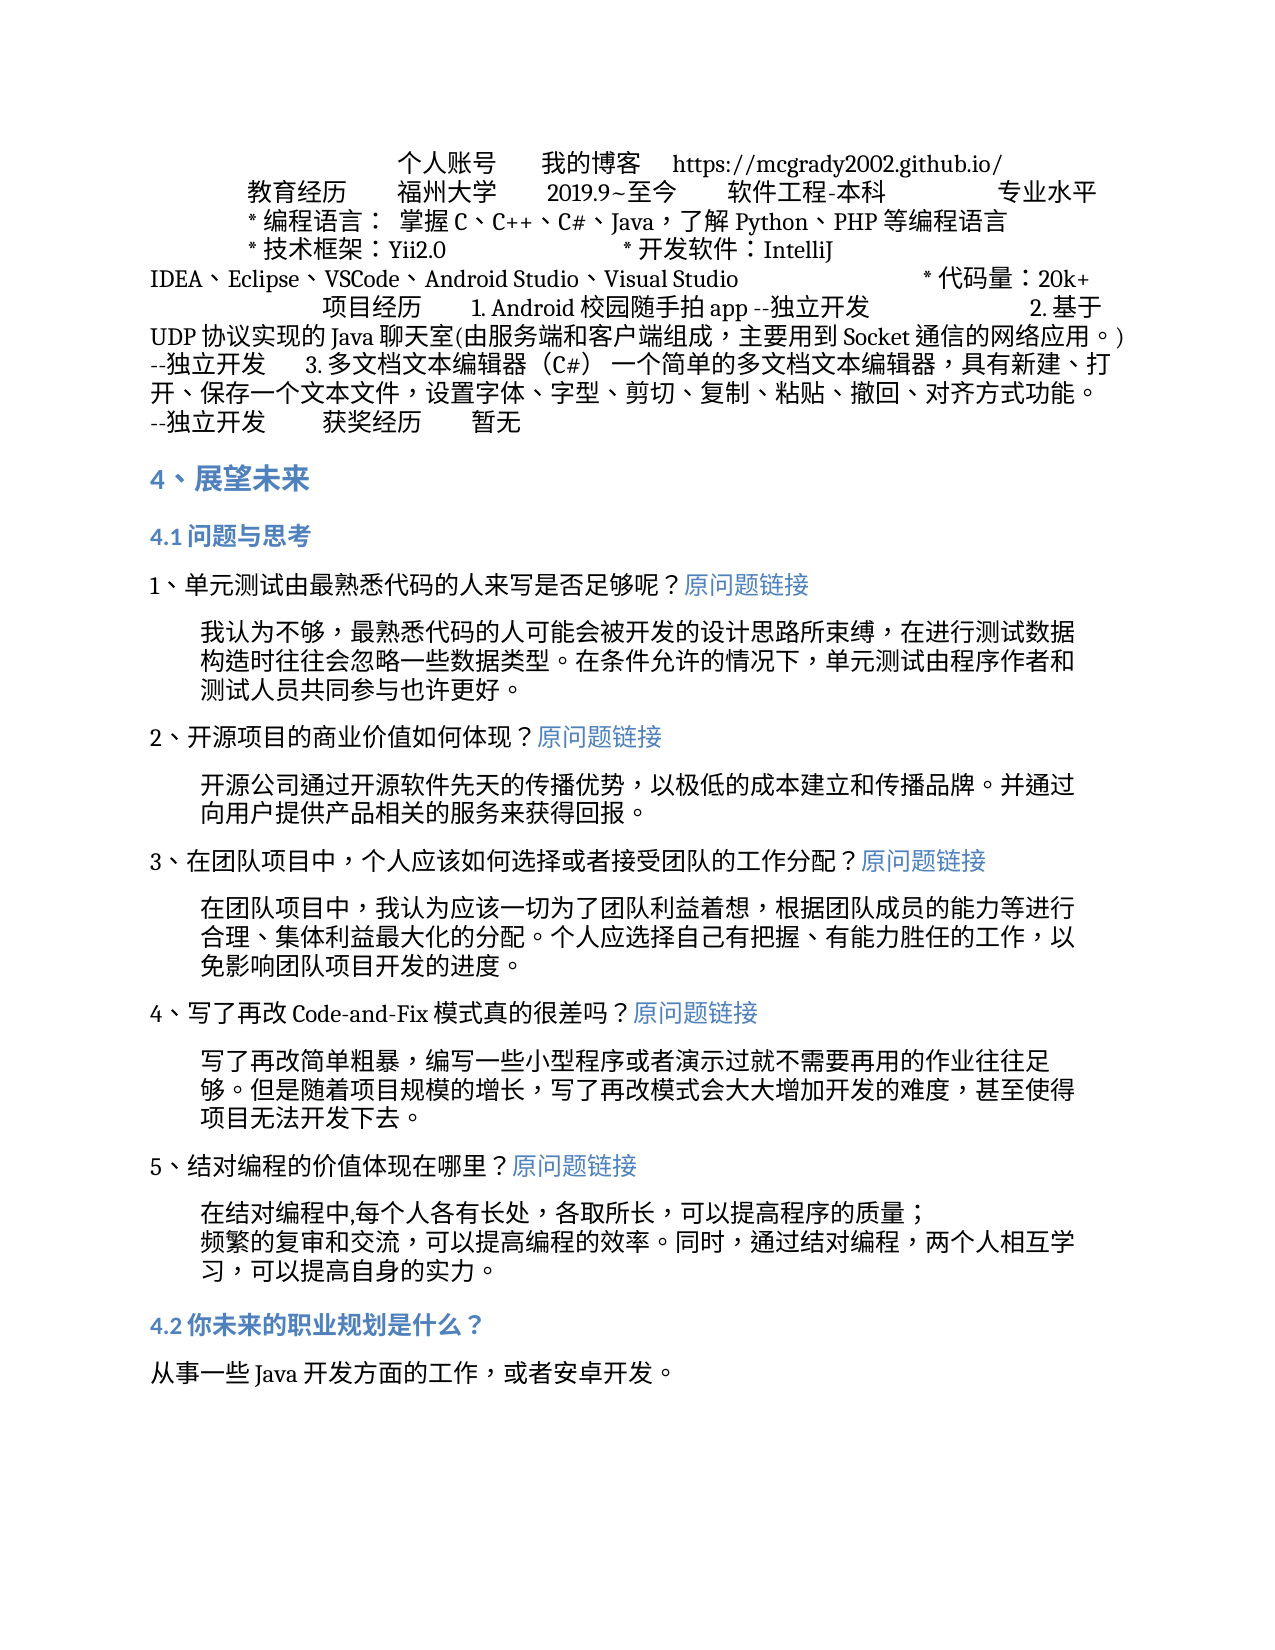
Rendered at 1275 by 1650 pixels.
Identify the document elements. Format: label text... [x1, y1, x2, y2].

text 2、开源项目的商业价值如何体现？原问题链接 [150, 724, 1125, 753]
text 我认为不够，最熟悉代码的人可能会被开发的设计思路所束缚，在进行测试数据构造时往往会忽略一些数据类型。在条件允许的情况下，单元测试由程序作者和测试人员共同参与也许更好。 [200, 619, 1075, 705]
text 3、在团队项目中，个人应该如何选择或者接受团队的工作分配？原问题链接 [150, 848, 1125, 877]
text 1、单元测试由最熟悉代码的人来写是否足够呢？原问题链接 [150, 572, 1125, 600]
subtitle 4.1 问题与思考 [150, 519, 1125, 553]
text 4、写了再改Code-and-Fix模式真的很差吗？原问题链接 [150, 1000, 1125, 1029]
subtitle 4.2 你未来的职业规划是什么？ [150, 1307, 1125, 1342]
text 在团队项目中，我认为应该一切为了团队利益着想，根据团队成员的能力等进行合理、集体利益最大化的分配。个人应选择自己有把握、有能力胜任的工作，以免影响团队项目开发的进度。 [200, 895, 1075, 982]
subtitle 4、展望未来 [150, 458, 1125, 498]
text 开源公司通过开源软件先天的传播优势，以极低的成本建立和传播品牌。并通过向用户提供产品相关的服务来获得回报。 [200, 772, 1075, 829]
text 在结对编程中,每个人各有长处，各取所长，可以提高程序的质量； 频繁的复审和交流，可以提高编程的效率。同时，通过结对编程，两个人相互学习，可以提高自身的实力。 [200, 1200, 1075, 1287]
text 5、结对编程的价值体现在哪里？原问题链接 [150, 1153, 1125, 1182]
text 写了再改简单粗暴，编写一些小型程序或者演示过就不需要再用的作业往往足够。但是随着项目规模的增长，写了再改模式会大大增加开发的难度，甚至使得项目无法开发下去。 [200, 1048, 1075, 1134]
text 从事一些Java开发方面的工作，或者安卓开发。 [150, 1360, 1125, 1389]
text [150, 150, 1125, 437]
